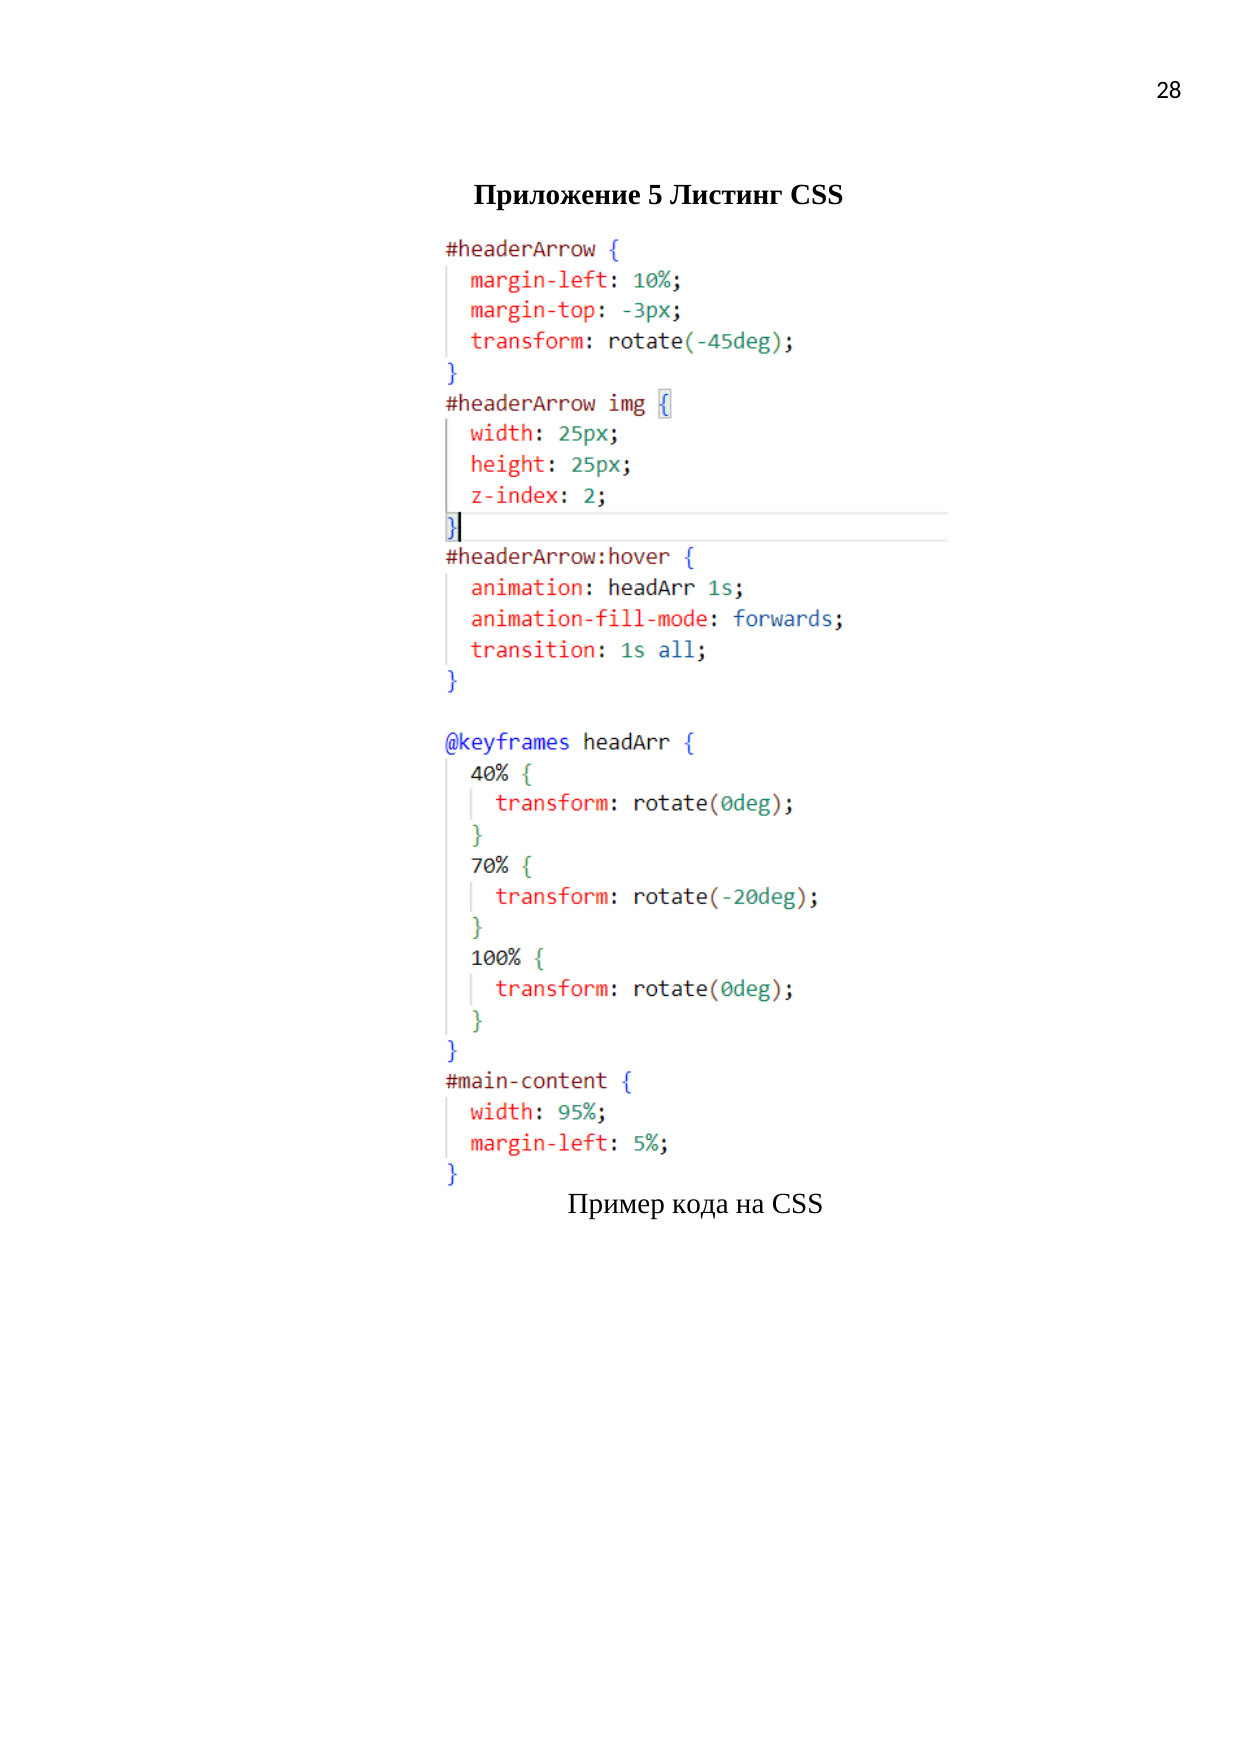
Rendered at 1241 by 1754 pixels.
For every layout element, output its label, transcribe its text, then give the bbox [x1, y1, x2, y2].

picture [443, 237, 948, 1187]
text Пример кода на CSS [136, 1187, 1181, 1220]
subtitle Приложение 5 Листинг CSS [136, 177, 1181, 210]
